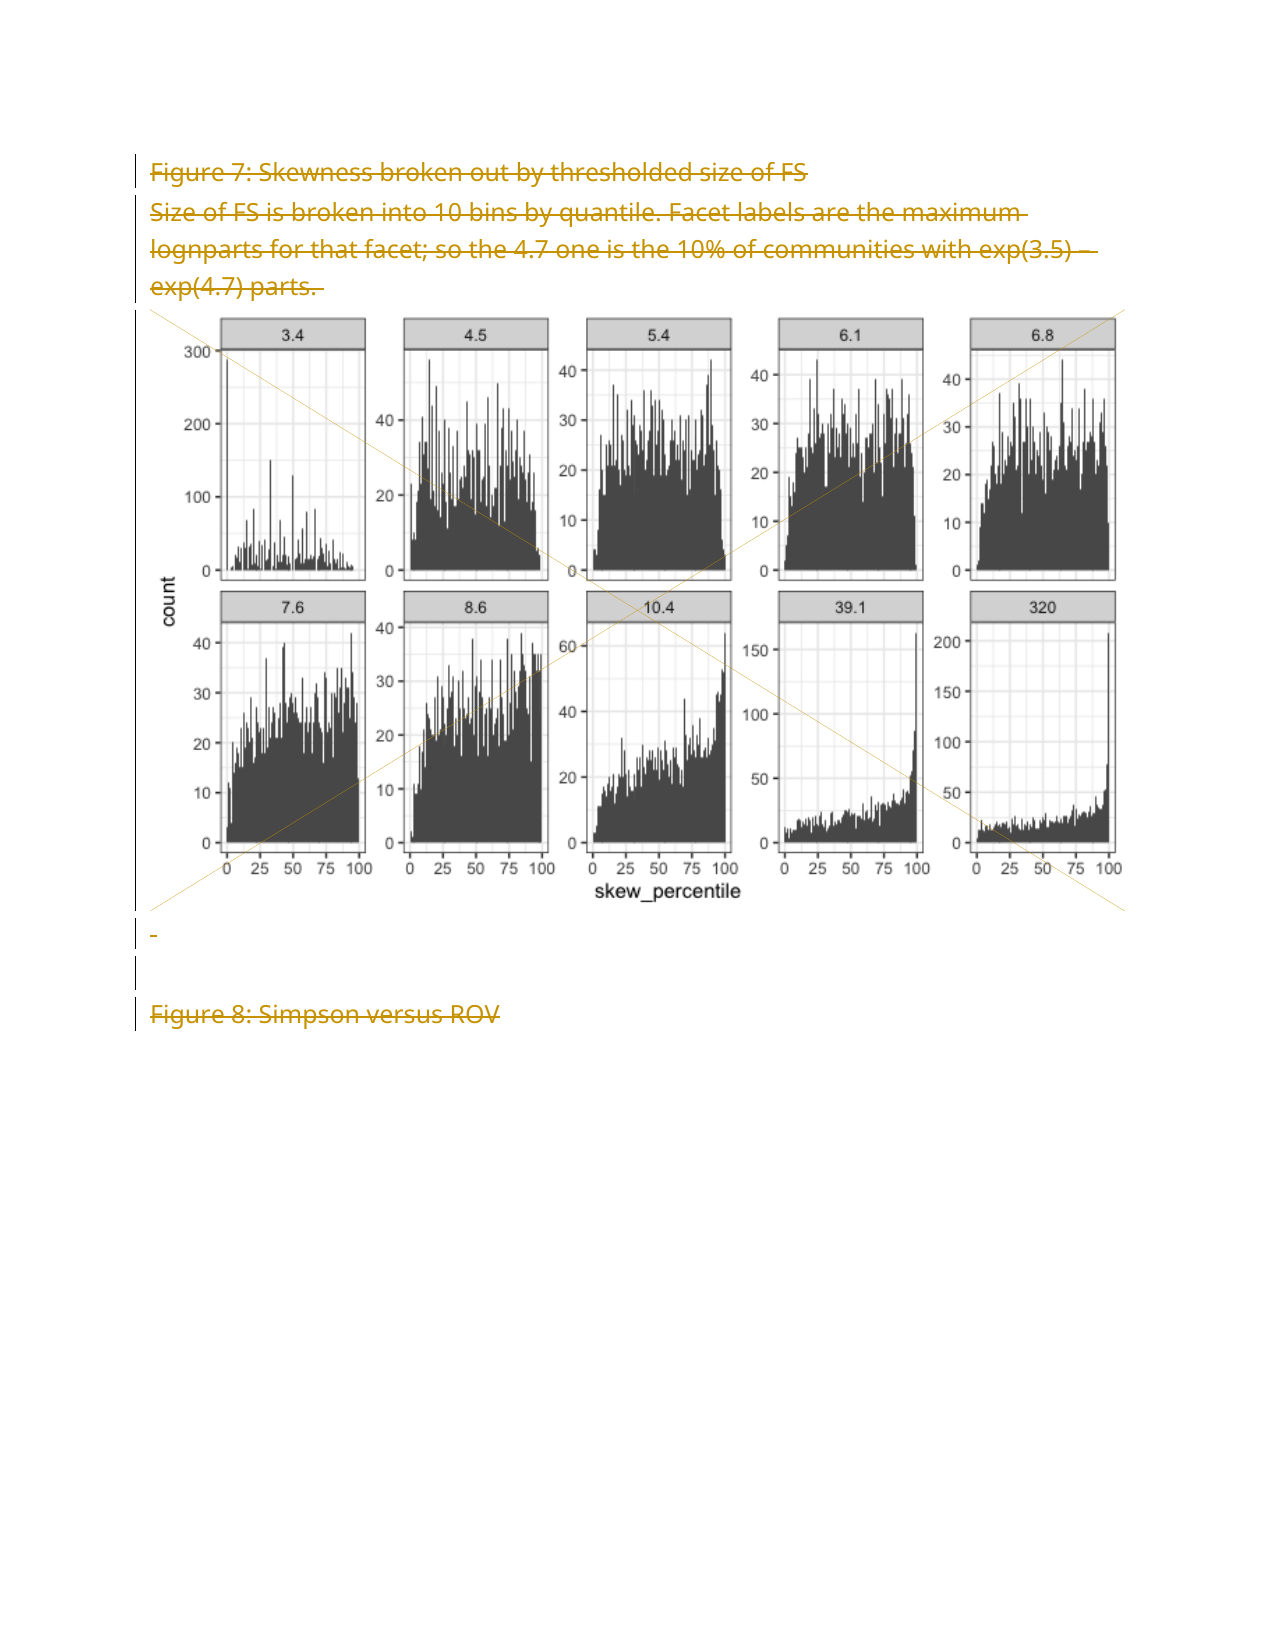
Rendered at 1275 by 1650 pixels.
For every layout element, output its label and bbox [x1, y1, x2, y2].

picture [151, 611, 1124, 912]
picture [151, 309, 1124, 609]
picture [150, 311, 636, 910]
picture [639, 311, 1125, 910]
